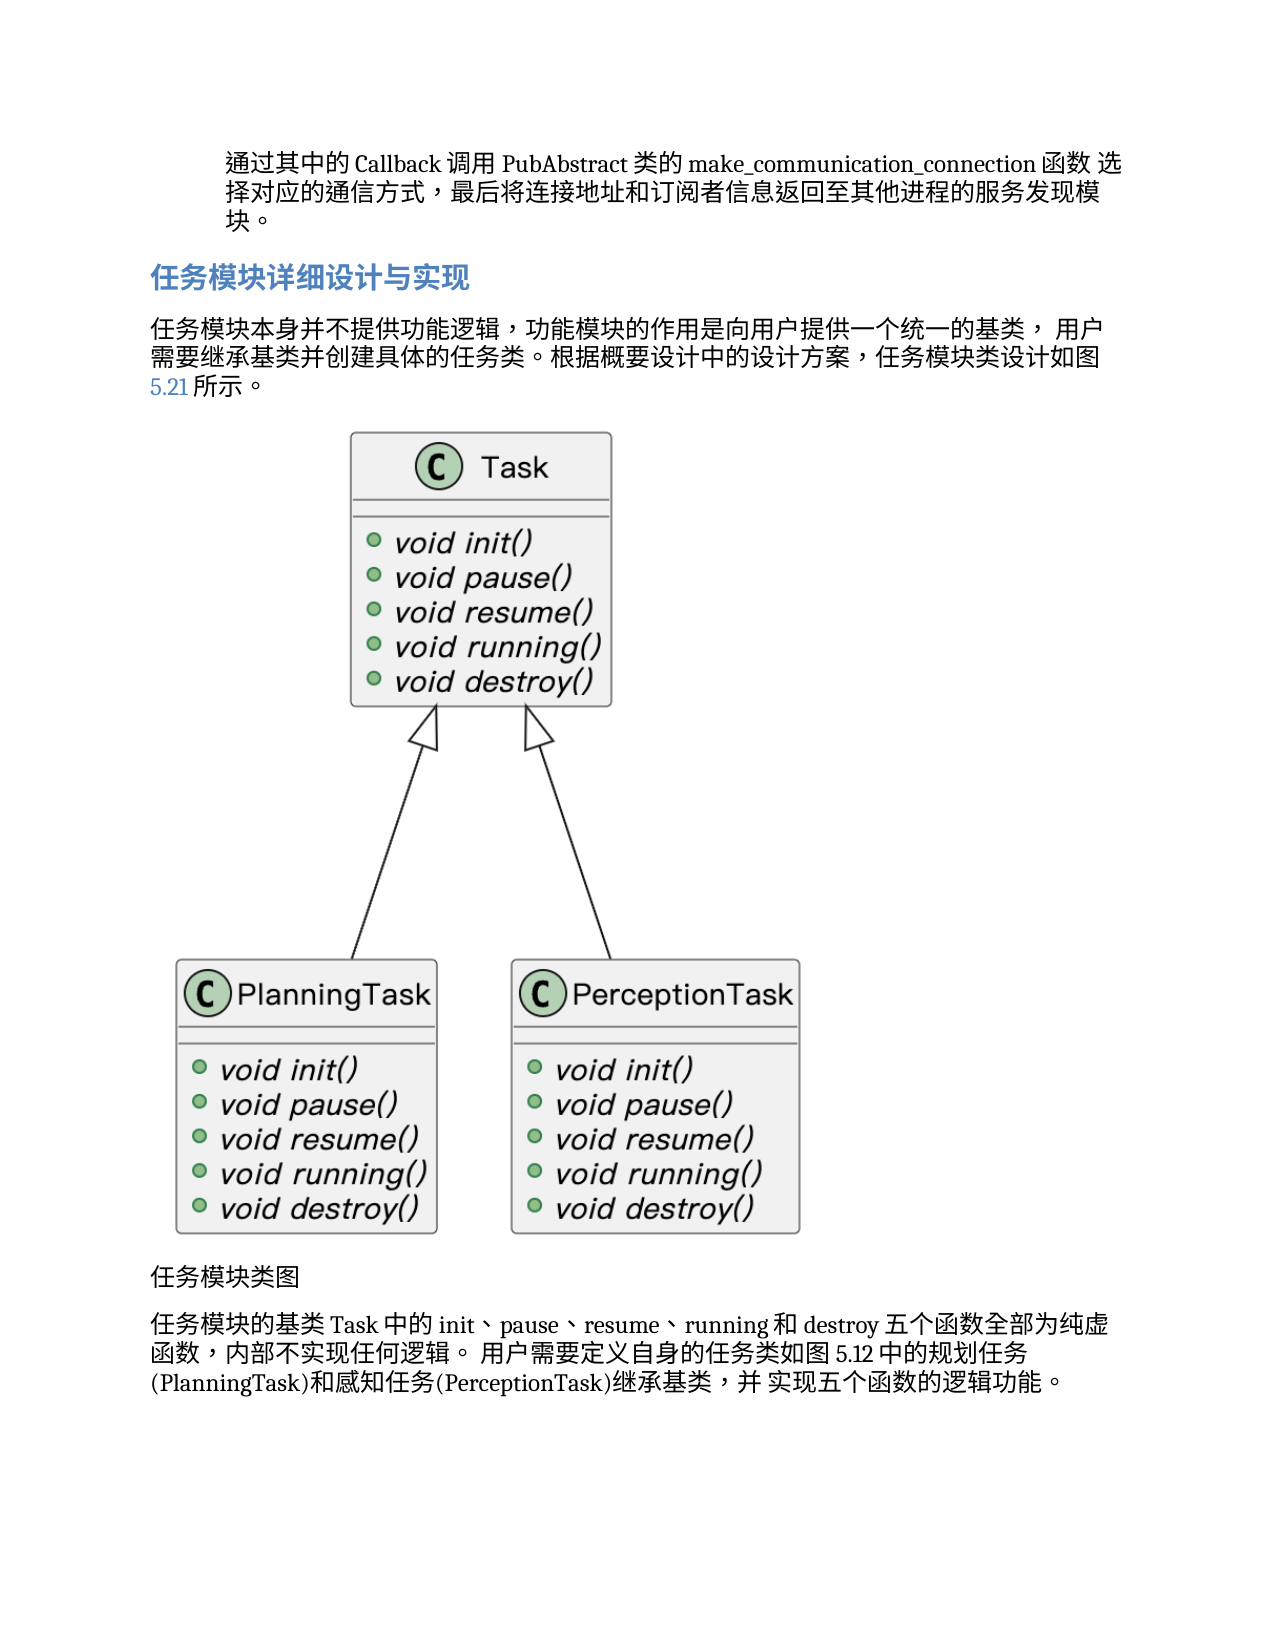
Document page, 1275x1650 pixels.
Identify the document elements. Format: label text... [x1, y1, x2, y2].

text 任务模块类图 [150, 1264, 1125, 1292]
subtitle 任务模块详细设计与实现 [150, 257, 1125, 297]
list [175, 150, 1125, 236]
text 任务模块的基类Task中的init、pause、resume、running和destroy五个函数全部为纯虚函数，内部不实现任何逻辑。 用户需要定义自身的任务类如图5.12中的规划任务(PlanningTask)和感知任务(PerceptionTask)继承基类，并 实现五个函数的逻辑功能。 [150, 1311, 1125, 1397]
text 任务模块本身并不提供功能逻辑，功能模块的作用是向用户提供一个统一的基类， 用户需要继承基类并创建具体的任务类。根据概要设计中的设计方案，任务模块类设计如图5.21所示。 [150, 316, 1125, 402]
picture [168, 420, 809, 1243]
